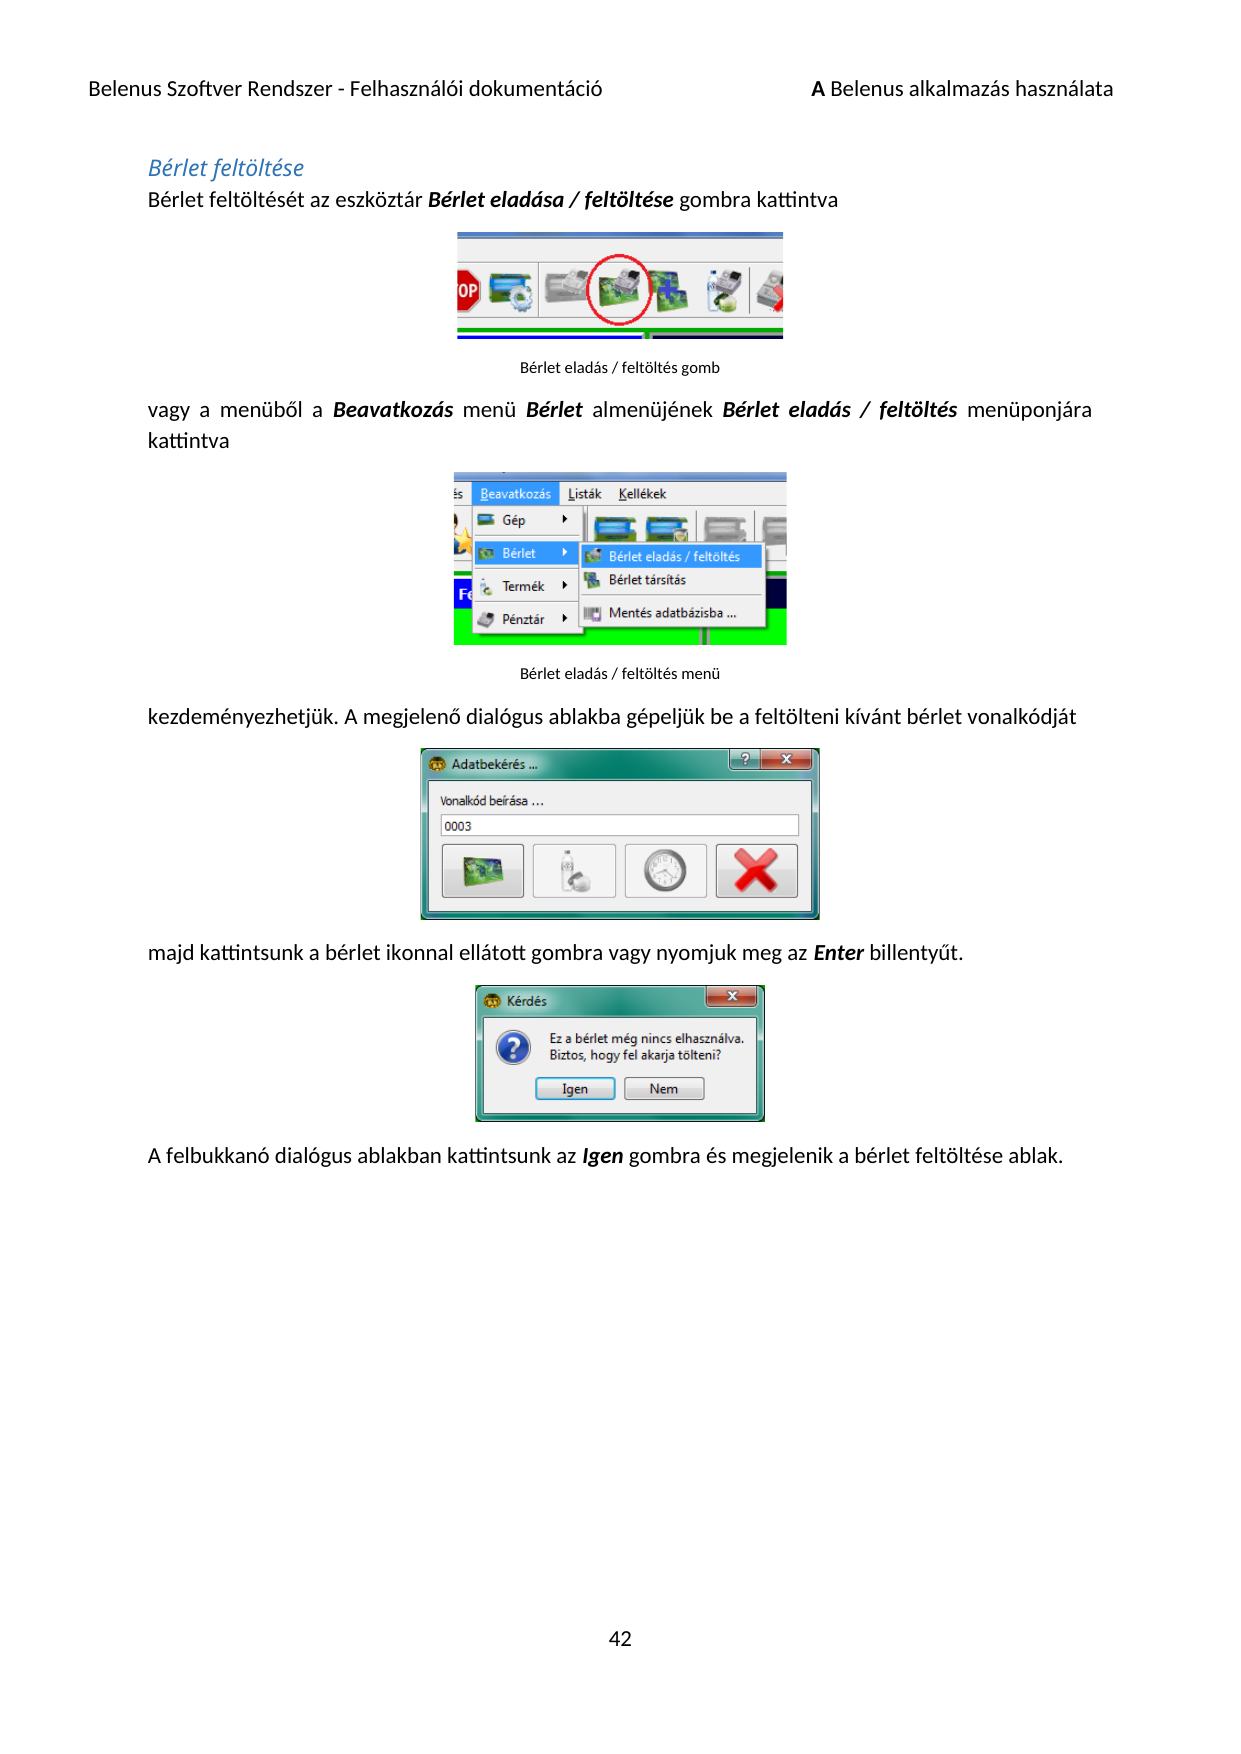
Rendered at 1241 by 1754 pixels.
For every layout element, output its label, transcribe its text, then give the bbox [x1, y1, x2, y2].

picture [457, 232, 784, 339]
picture [420, 748, 820, 920]
picture [475, 985, 765, 1122]
text kezdeményezhetjük. A megjelenő dialógus ablakba gépeljük be a feltölteni kívánt bérlet vonalkódját [148, 702, 1093, 730]
text Bérlet eladás / feltöltés gomb [148, 357, 1093, 377]
text Bérlet eladás / feltöltés menü [148, 663, 1093, 684]
text A felbukkanó dialógus ablakban kattintsunk az Igen gombra és megjelenik a bérlet feltöltése ablak. [148, 1141, 1093, 1169]
text vagy a menüből a Beavatkozás menü Bérlet almenüjének Bérlet eladás / feltöltés menüponjára kattintva [148, 396, 1093, 454]
text majd kattintsunk a bérlet ikonnal ellátott gombra vagy nyomjuk meg az Enter billentyűt. [148, 938, 1093, 966]
picture [453, 472, 787, 645]
subtitle Bérlet feltöltése [148, 152, 1093, 183]
text Bérlet feltöltését az eszköztár Bérlet eladása / feltöltése gombra kattintva [148, 186, 1093, 213]
